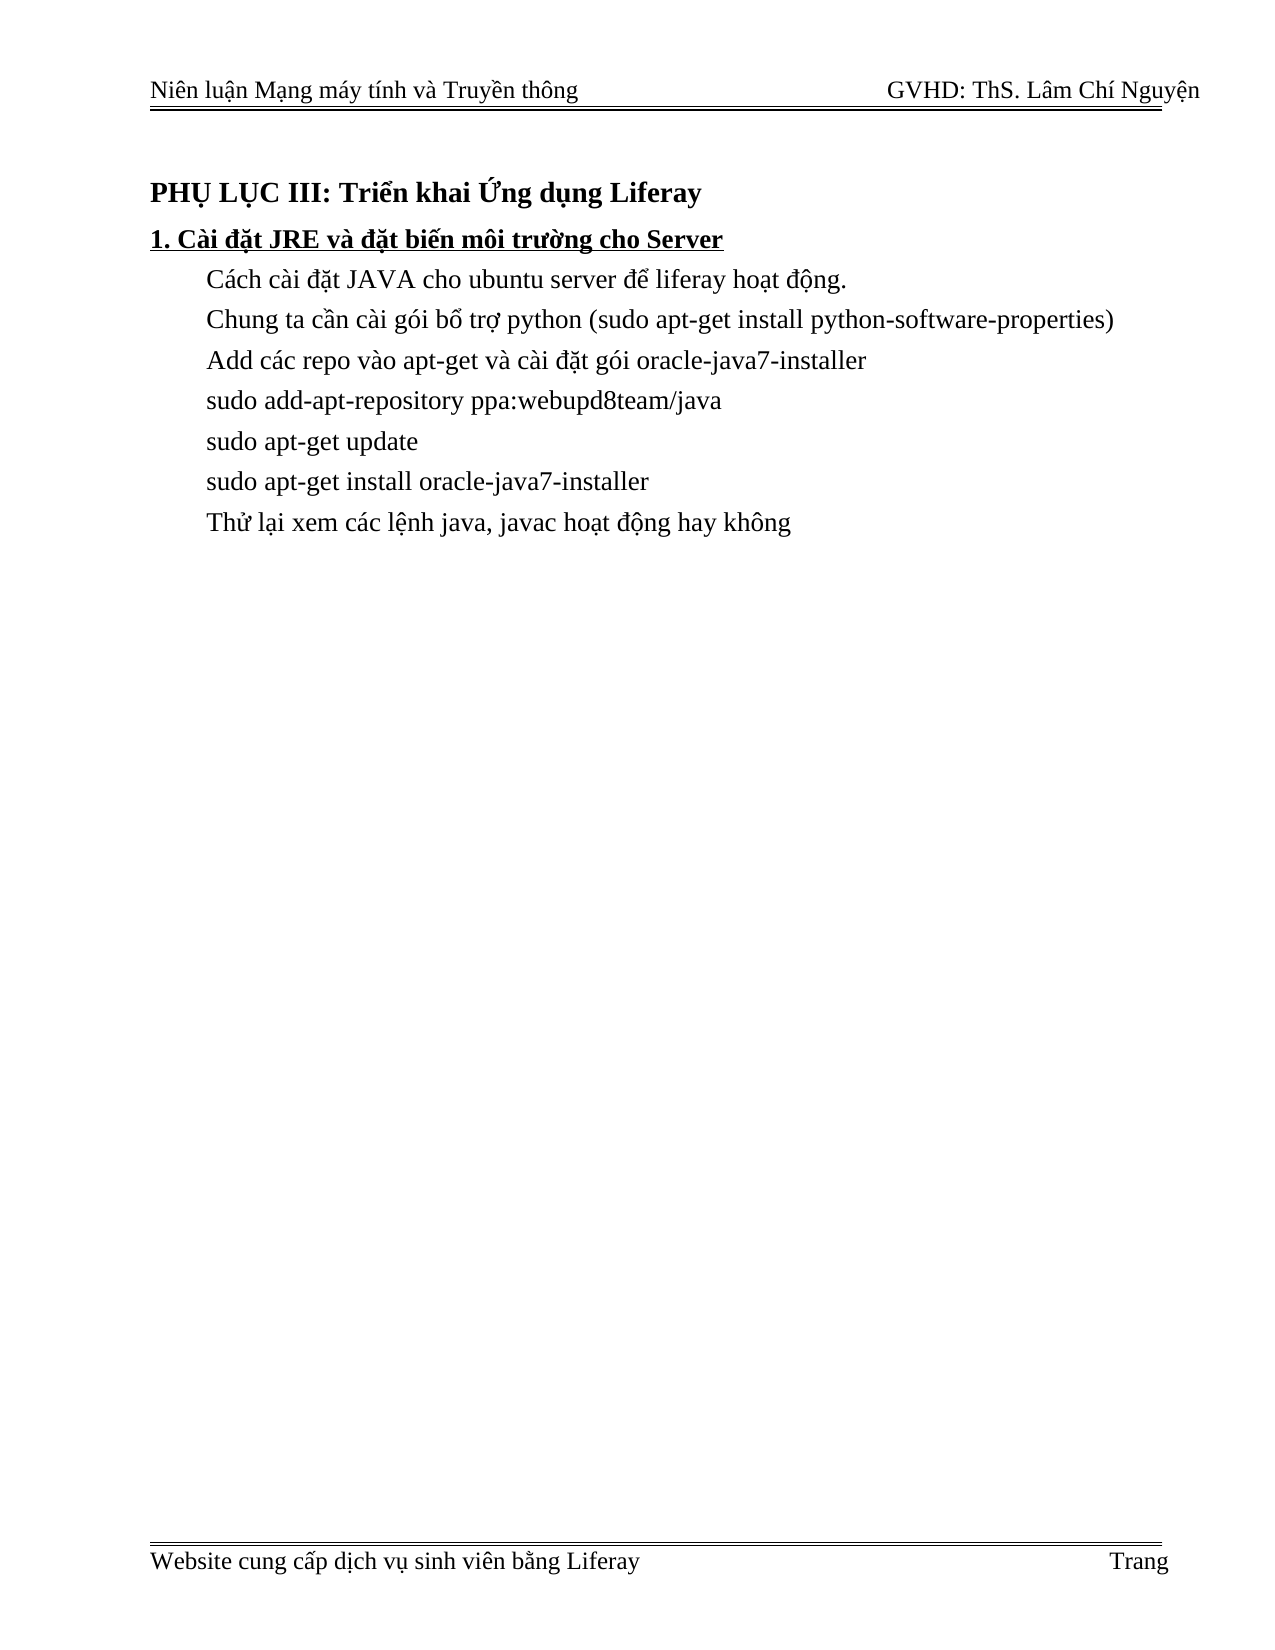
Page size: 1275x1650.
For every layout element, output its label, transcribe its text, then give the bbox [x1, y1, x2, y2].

subtitle PHỤ LỤC III: Triển khai Ứng dụng Liferay [150, 175, 1162, 208]
text Add các repo vào apt-get và cài đặt gói oracle-java7-installer [150, 344, 1162, 375]
text sudo apt-get update [150, 425, 1162, 456]
subtitle 1. Cài đặt JRE và đặt biến môi trường cho Server [150, 223, 1162, 254]
text Cách cài đặt JAVA cho ubuntu server để liferay hoạt động. [150, 263, 1162, 294]
text Thử lại xem các lệnh java, javac hoạt động hay không [150, 506, 1162, 537]
text Chung ta cần cài gói bổ trợ python (sudo apt-get install python-software-properties) [150, 303, 1162, 335]
text sudo apt-get install oracle-java7-installer [150, 465, 1162, 496]
text sudo add-apt-repository ppa:webupd8team/java [150, 384, 1162, 416]
